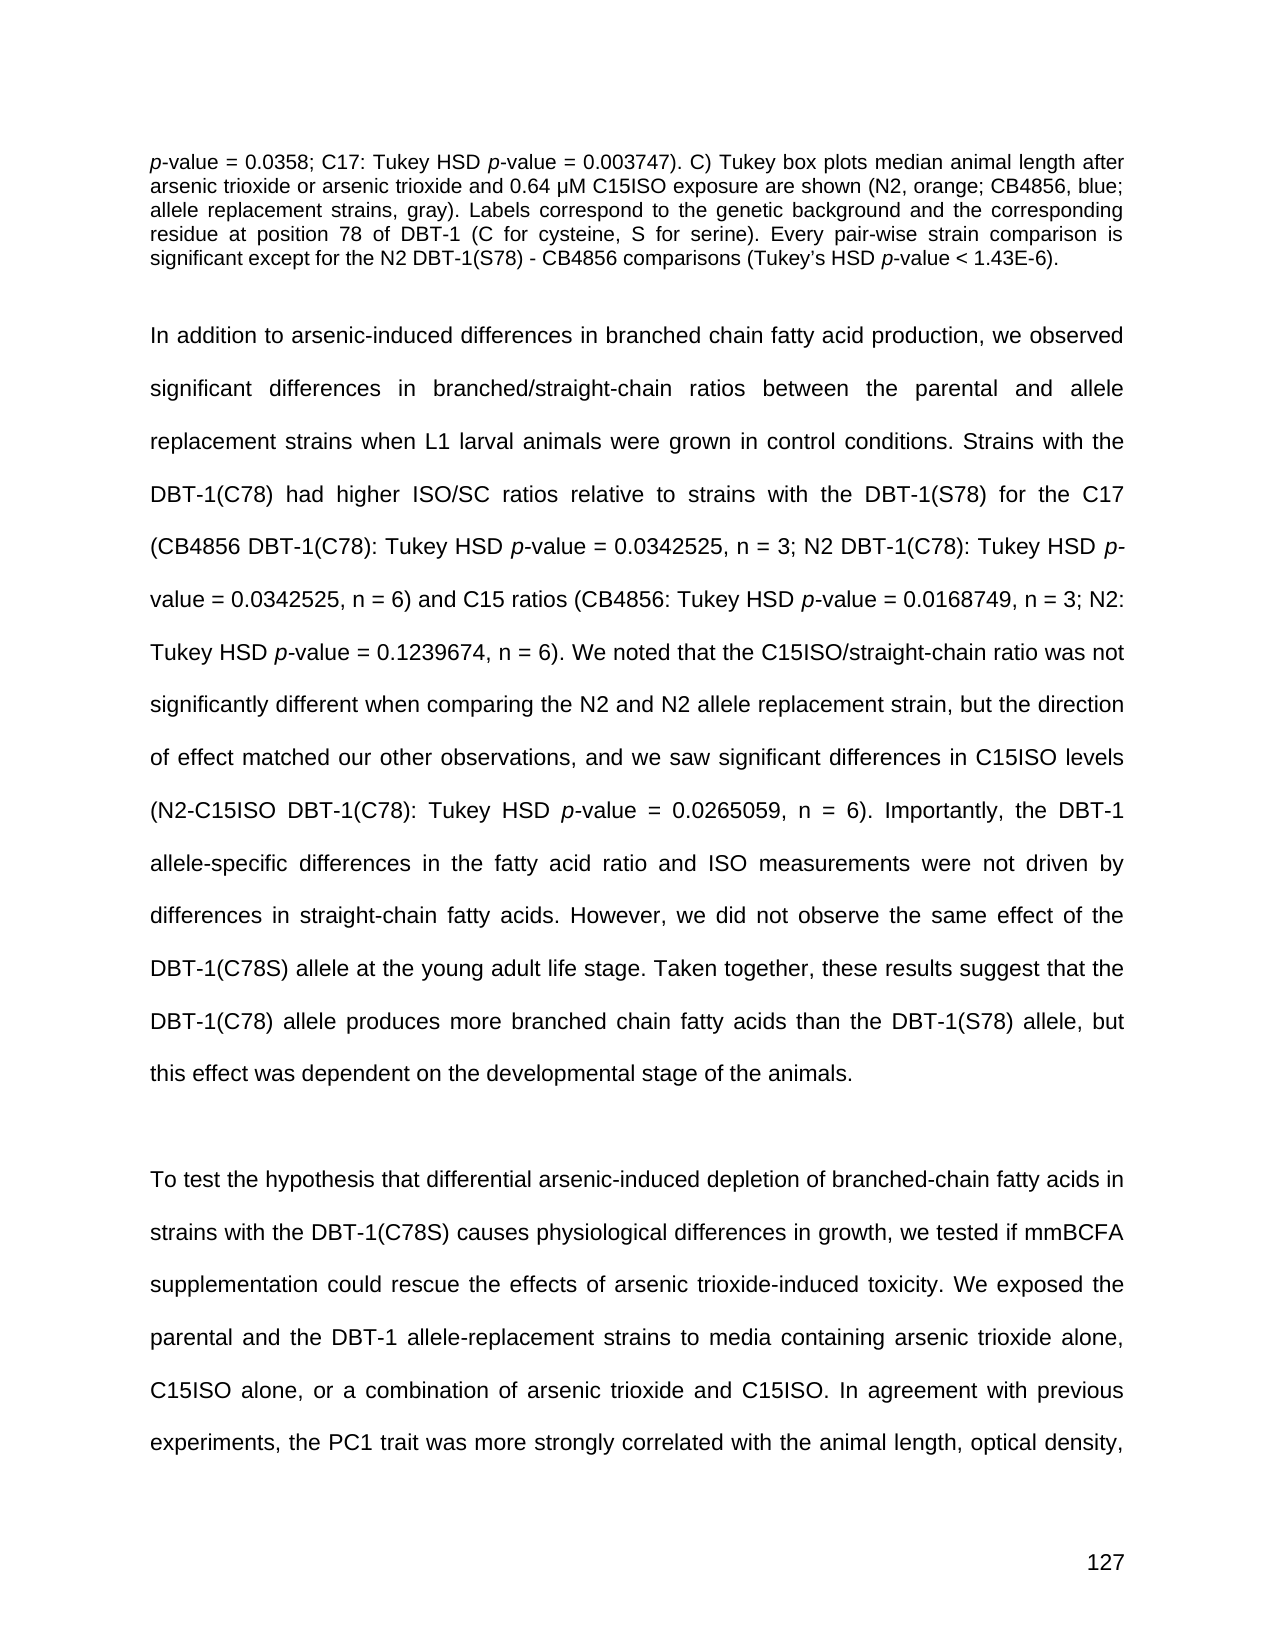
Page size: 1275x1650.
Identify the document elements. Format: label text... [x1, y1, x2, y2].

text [150, 1166, 1125, 1456]
text In addition to arsenic-induced differences in branched chain fatty acid production, we observed significant differences in branched/straight-chain ratios between the parental and allele replacement strains when L1 larval animals were grown in control conditions. Strains with the DBT-1(C78) had higher ISO/SC ratios relative to strains with the DBT-1(S78) for the C17 (CB4856 DBT-1(C78): Tukey HSD p-value = 0.0342525, n = 3; N2 DBT-1(C78): Tukey HSD p-value = 0.0342525, n = 6) and C15 ratios (CB4856: Tukey HSD p-value = 0.0168749, n = 3; N2: Tukey HSD p-value = 0.1239674, n = 6). We noted that the C15ISO/straight-chain ratio was not significantly different when comparing the N2 and N2 allele replacement strain, but the direction of effect matched our other observations, and we saw significant differences in C15ISO levels (N2-C15ISO DBT-1(C78): Tukey HSD p-value = 0.0265059, n = 6). Importantly, the DBT-1 allele-specific differences in the fatty acid ratio and ISO measurements were not driven by differences in straight-chain fatty acids. However, we did not observe the same effect of the DBT-1(C78S) allele at the young adult life stage. Taken together, these results suggest that the DBT-1(C78) allele produces more branched chain fatty acids than the DBT-1(S78) allele, but this effect was dependent on the developmental stage of the animals. [150, 322, 1125, 1087]
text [150, 150, 1125, 270]
